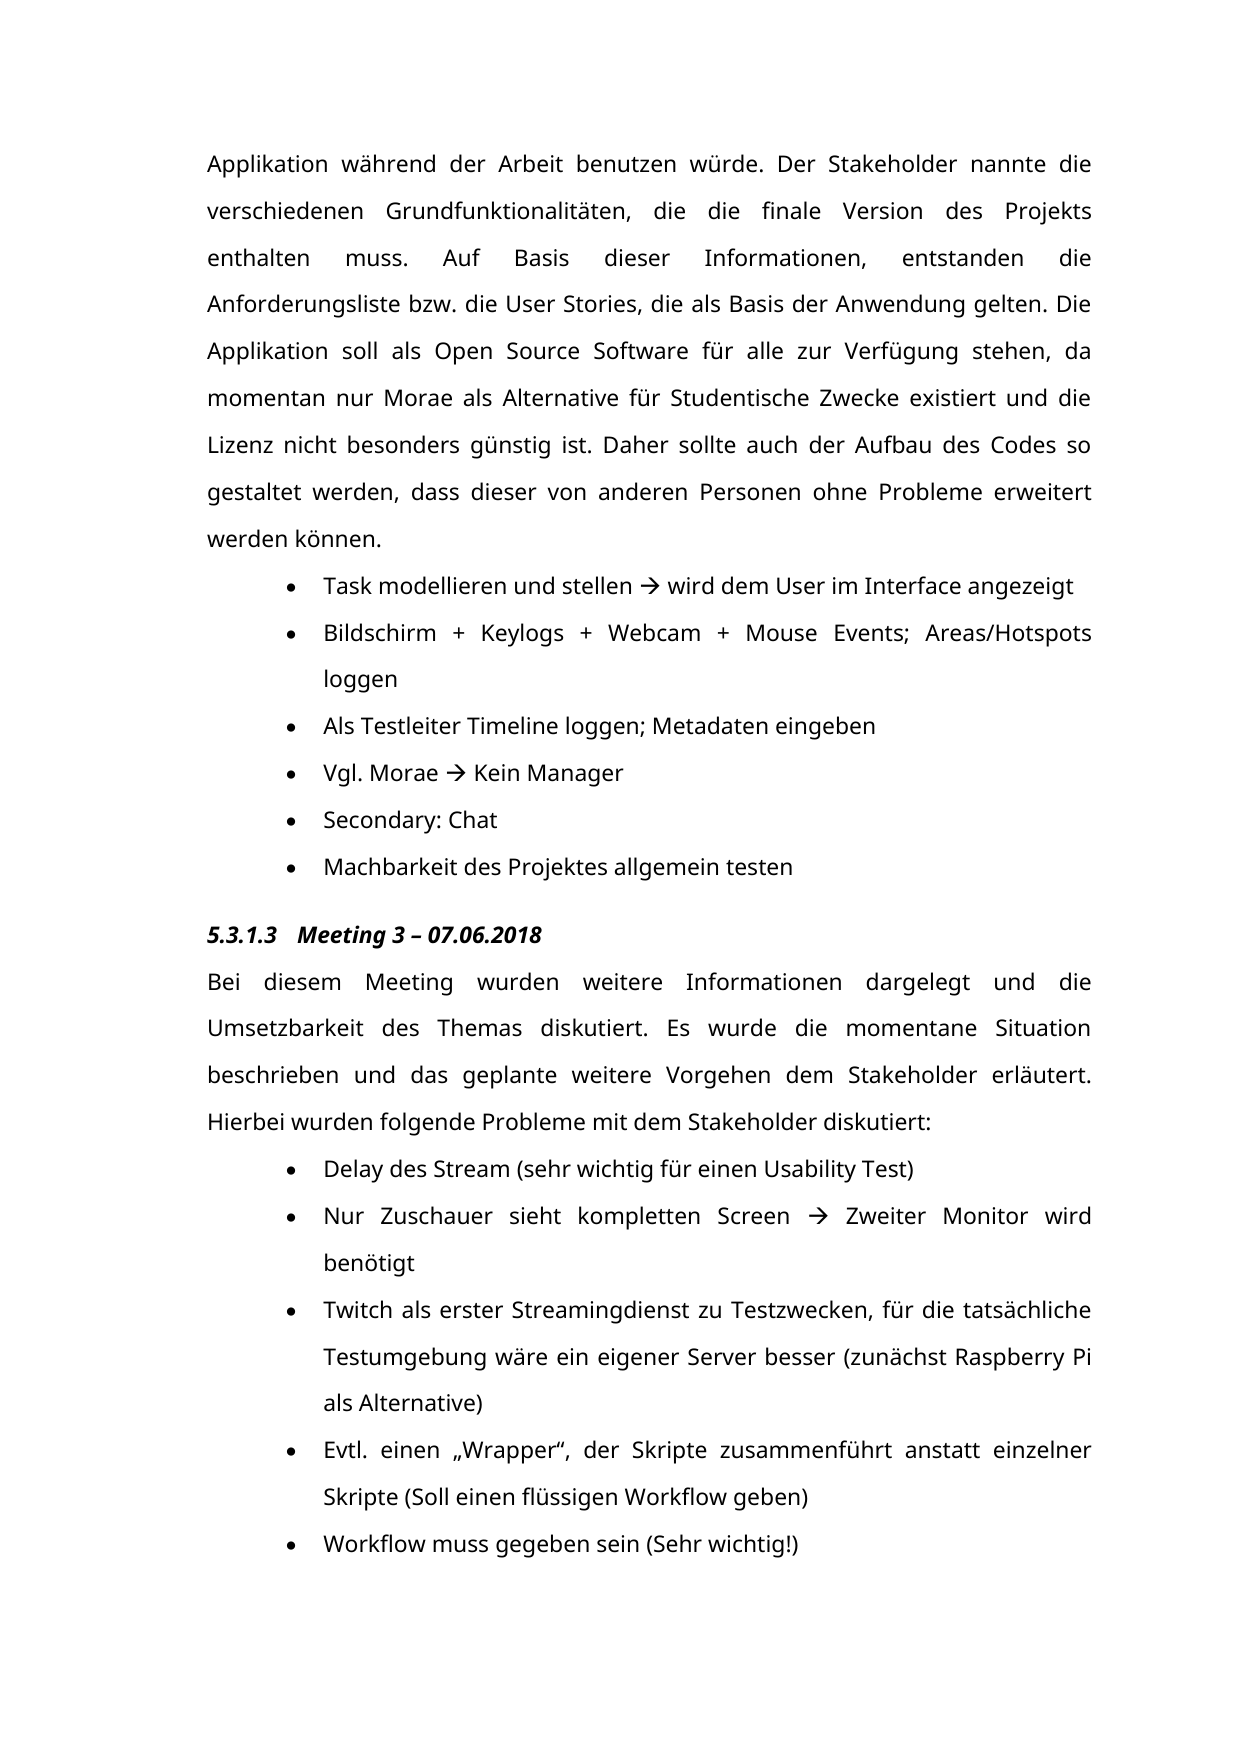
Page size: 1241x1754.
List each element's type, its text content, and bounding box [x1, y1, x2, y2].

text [207, 148, 1092, 554]
list Task modellieren und stellen wird dem User im Interface angezeigt [286, 569, 1092, 601]
list Evtl. einen „Wrapper“, der Skripte zusammenführt anstatt einzelner Skripte (Soll einen flüssigen Workflow geben) [286, 1434, 1092, 1512]
list Bildschirm + Keylogs + Webcam + Mouse Events; Areas/Hotspots loggen [286, 616, 1092, 694]
list Workflow muss gegeben sein (Sehr wichtig!) [286, 1528, 1092, 1559]
list Machbarkeit des Projektes allgemein testen [286, 851, 1092, 882]
list Als Testleiter Timeline loggen; Metadaten eingeben [286, 710, 1092, 741]
list Secondary: Chat [286, 804, 1092, 835]
list Delay des Stream (sehr wichtig für einen Usability Test) [286, 1153, 1092, 1184]
subtitle Meeting 3 – 07.06.2018 [207, 918, 1092, 950]
list Twitch als erster Streamingdienst zu Testzwecken, für die tatsächliche Testumgebung wäre ein eigener Server besser (zunächst Raspberry Pi als Alternative) [286, 1293, 1092, 1418]
text Bei diesem Meeting wurden weitere Informationen dargelegt und die Umsetzbarkeit des Themas diskutiert. Es wurde die momentane Situation beschrieben und das geplante weitere Vorgehen dem Stakeholder erläutert. Hierbei wurden folgende Probleme mit dem Stakeholder diskutiert: [207, 965, 1092, 1137]
list Vgl. Morae Kein Manager [286, 757, 1092, 788]
list Nur Zuschauer sieht kompletten Screen Zweiter Monitor wird benötigt [286, 1200, 1092, 1278]
